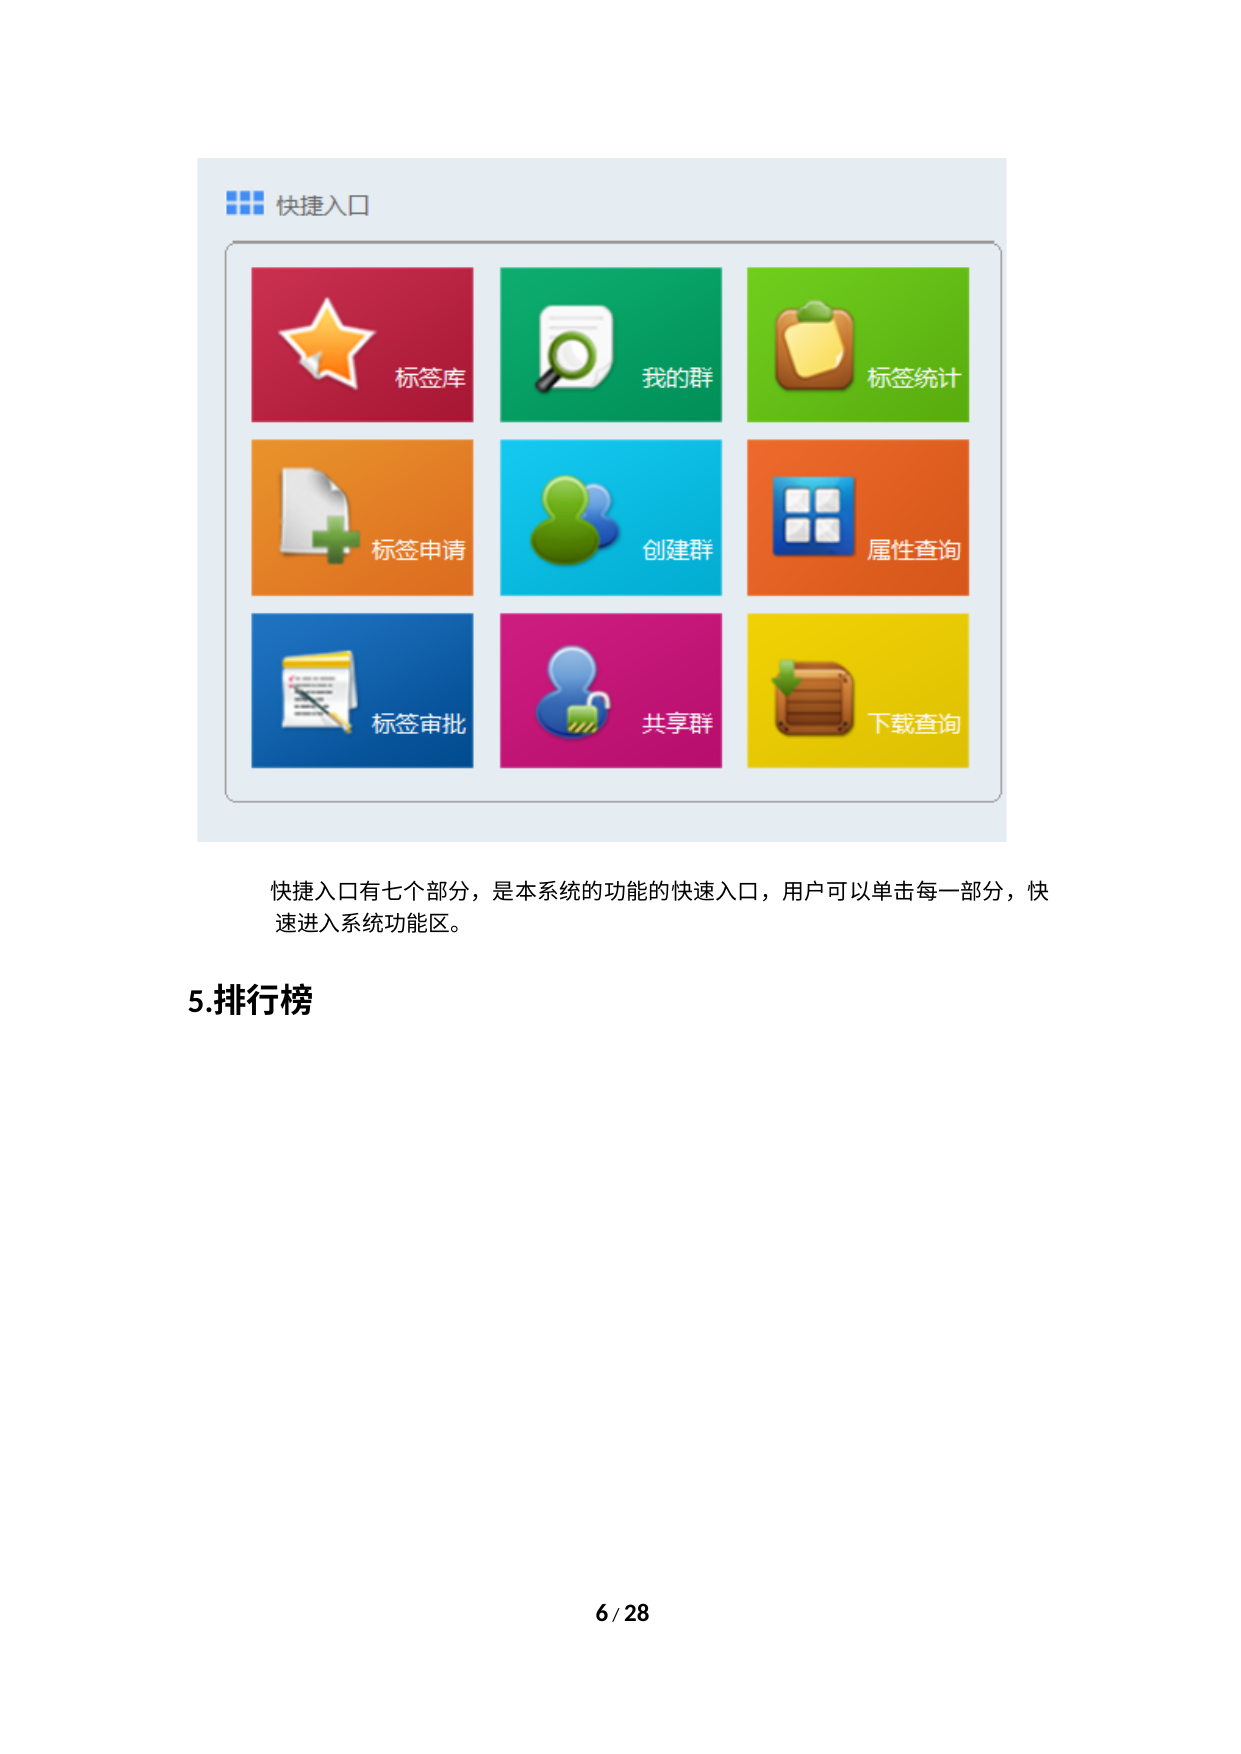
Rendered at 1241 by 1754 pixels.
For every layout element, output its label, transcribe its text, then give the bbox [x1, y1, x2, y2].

text 快捷入口有七个部分，是本系统的功能的快速入口，用户可以单击每一部分，快速进入系统功能区。 [264, 873, 1053, 938]
picture [197, 158, 1007, 842]
subtitle 5.排行榜 [187, 966, 1053, 1031]
